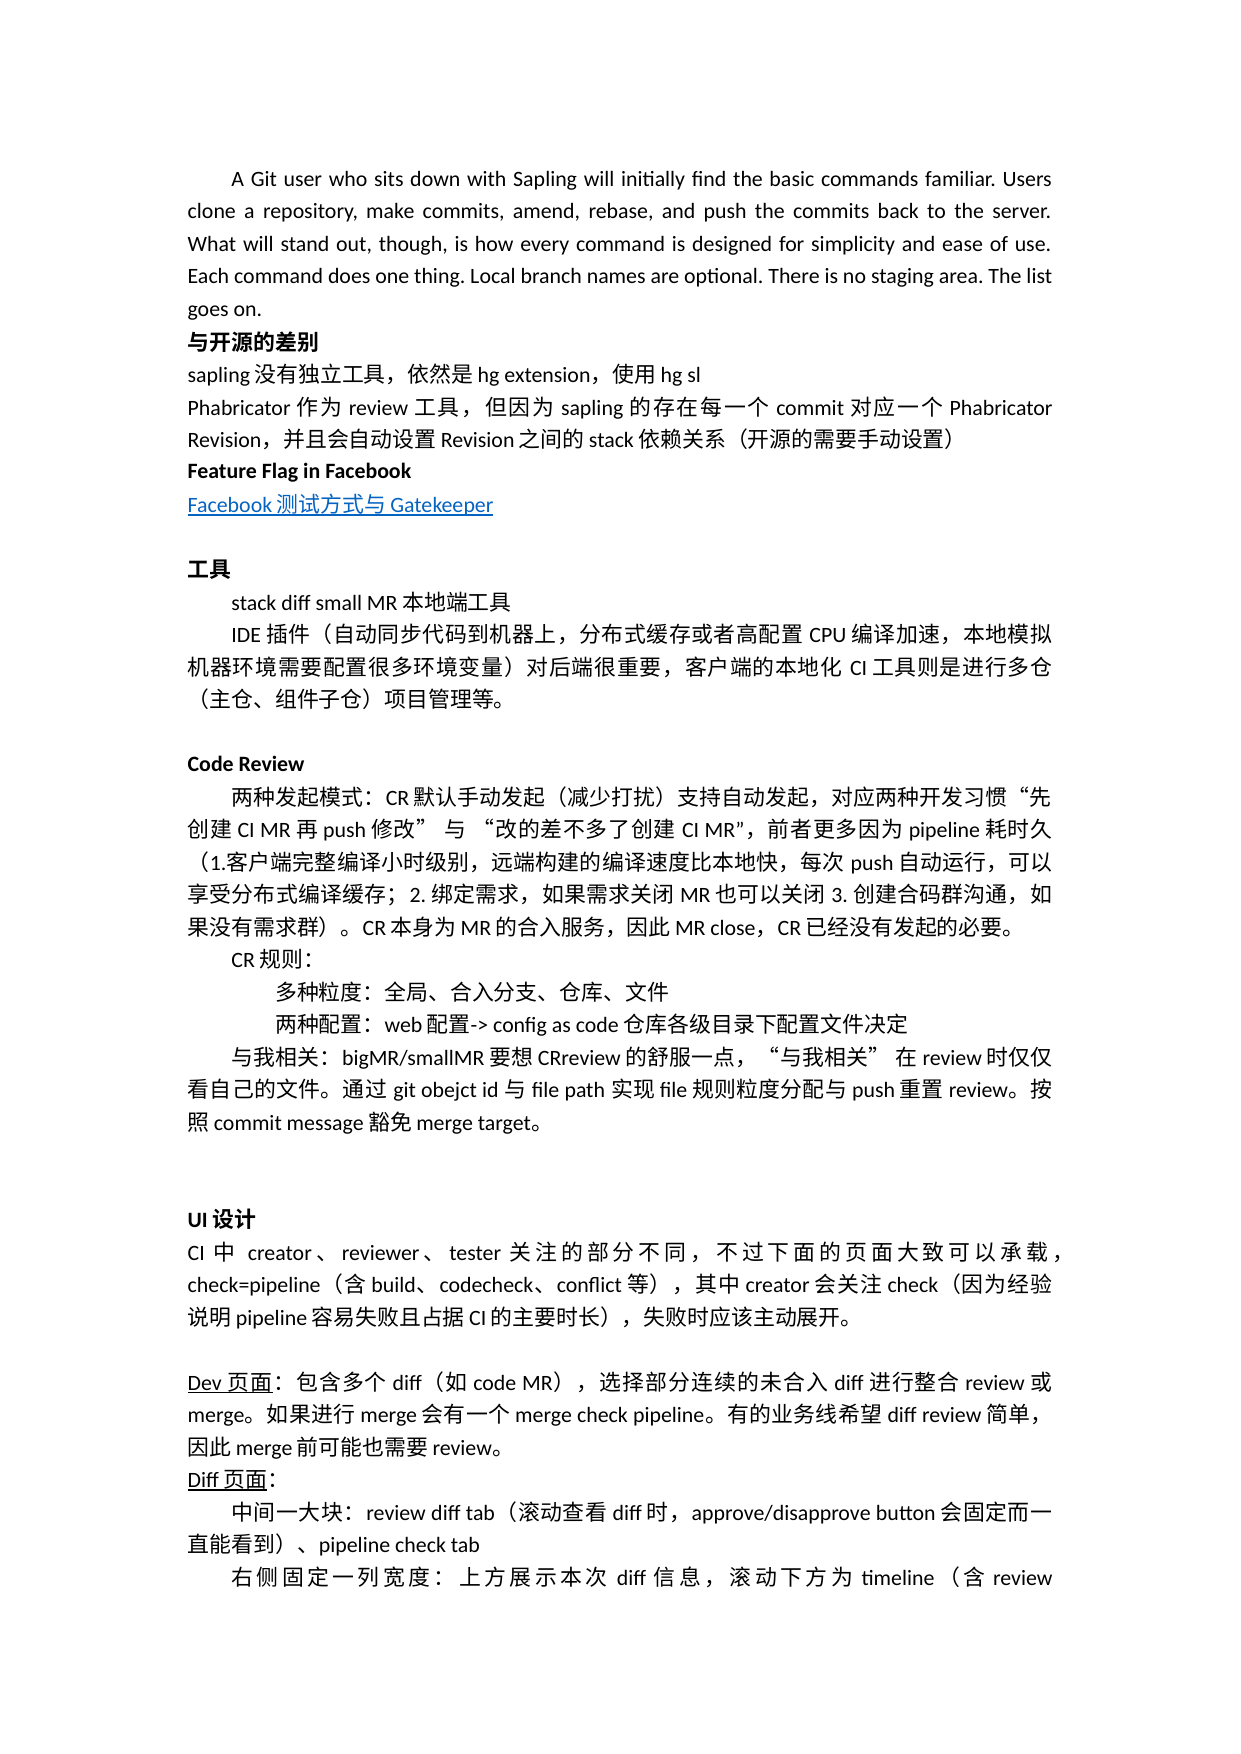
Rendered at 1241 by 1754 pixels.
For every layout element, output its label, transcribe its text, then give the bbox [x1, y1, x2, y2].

text 两种配置：web配置-> config as code 仓库各级目录下配置文件决定 [231, 1007, 1053, 1039]
text Diff页面： [187, 1462, 1053, 1494]
text Facebook测试方式与Gatekeeper [187, 487, 1053, 519]
text sapling没有独立工具，依然是hg extension，使用hg sl [187, 357, 1053, 389]
text 与开源的差别 [187, 324, 1053, 357]
text Phabricator作为review工具，但因为sapling的存在每一个commit对应一个Phabricator Revision，并且会自动设置Revision之间的stack依赖关系（开源的需要手动设置） [187, 389, 1053, 454]
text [187, 1559, 1053, 1592]
text 中间一大块：review diff tab（滚动查看diff时，approve/disapprove button会固定而一直能看到）、pipeline check tab [187, 1494, 1053, 1559]
text CI中 creator、reviewer、tester关注的部分不同，不过下面的页面大致可以承载，check=pipeline（含build、codecheck、conflict等），其中creator会关注check（因为经验说明pipeline容易失败且占据CI的主要时长），失败时应该主动展开。 [187, 1234, 1053, 1332]
text 多种粒度：全局、合入分支、仓库、文件 [231, 974, 1053, 1007]
text stack diff small MR本地端工具 [187, 584, 1053, 617]
text CR规则： [187, 942, 1053, 974]
text Code Review [187, 747, 1053, 779]
text IDE插件（自动同步代码到机器上，分布式缓存或者高配置CPU编译加速，本地模拟机器环境需要配置很多环境变量）对后端很重要，客户端的本地化CI工具则是进行多仓（主仓、组件子仓）项目管理等。 [187, 617, 1053, 714]
text 两种发起模式：CR默认手动发起（减少打扰）支持自动发起，对应两种开发习惯“先创建CI MR再push修改” 与 “改的差不多了创建CI MR”，前者更多因为pipeline耗时久（1.客户端完整编译小时级别，远端构建的编译速度比本地快，每次push自动运行，可以享受分布式编译缓存；2. 绑定需求，如果需求关闭MR也可以关闭 3. 创建合码群沟通，如果没有需求群）。CR本身为MR的合入服务，因此MR close，CR已经没有发起的必要。 [187, 779, 1053, 942]
text UI设计 [187, 1202, 1053, 1234]
text A Git user who sits down with Sapling will initially find the basic commands familiar. Users clone a repository, make commits, amend, rebase, and push the commits back to the server. What will stand out, though, is how every command is designed for simplicity and ease of use. Each command does one thing. Local branch names are optional. There is no staging area. The list goes on. [187, 162, 1053, 324]
text Dev页面：包含多个diff（如code MR），选择部分连续的未合入diff进行整合review或merge。如果进行merge会有一个merge check pipeline。有的业务线希望diff review简单，因此merge前可能也需要review。 [187, 1364, 1053, 1462]
text 与我相关：bigMR/smallMR要想CRreview的舒服一点，“与我相关” 在review时仅仅看自己的文件。通过 git obejct id 与 file path 实现file规则粒度分配与push重置review。按照commit message豁免merge target。 [187, 1039, 1053, 1137]
text Feature Flag in Facebook [187, 454, 1053, 487]
text 工具 [187, 552, 1053, 584]
